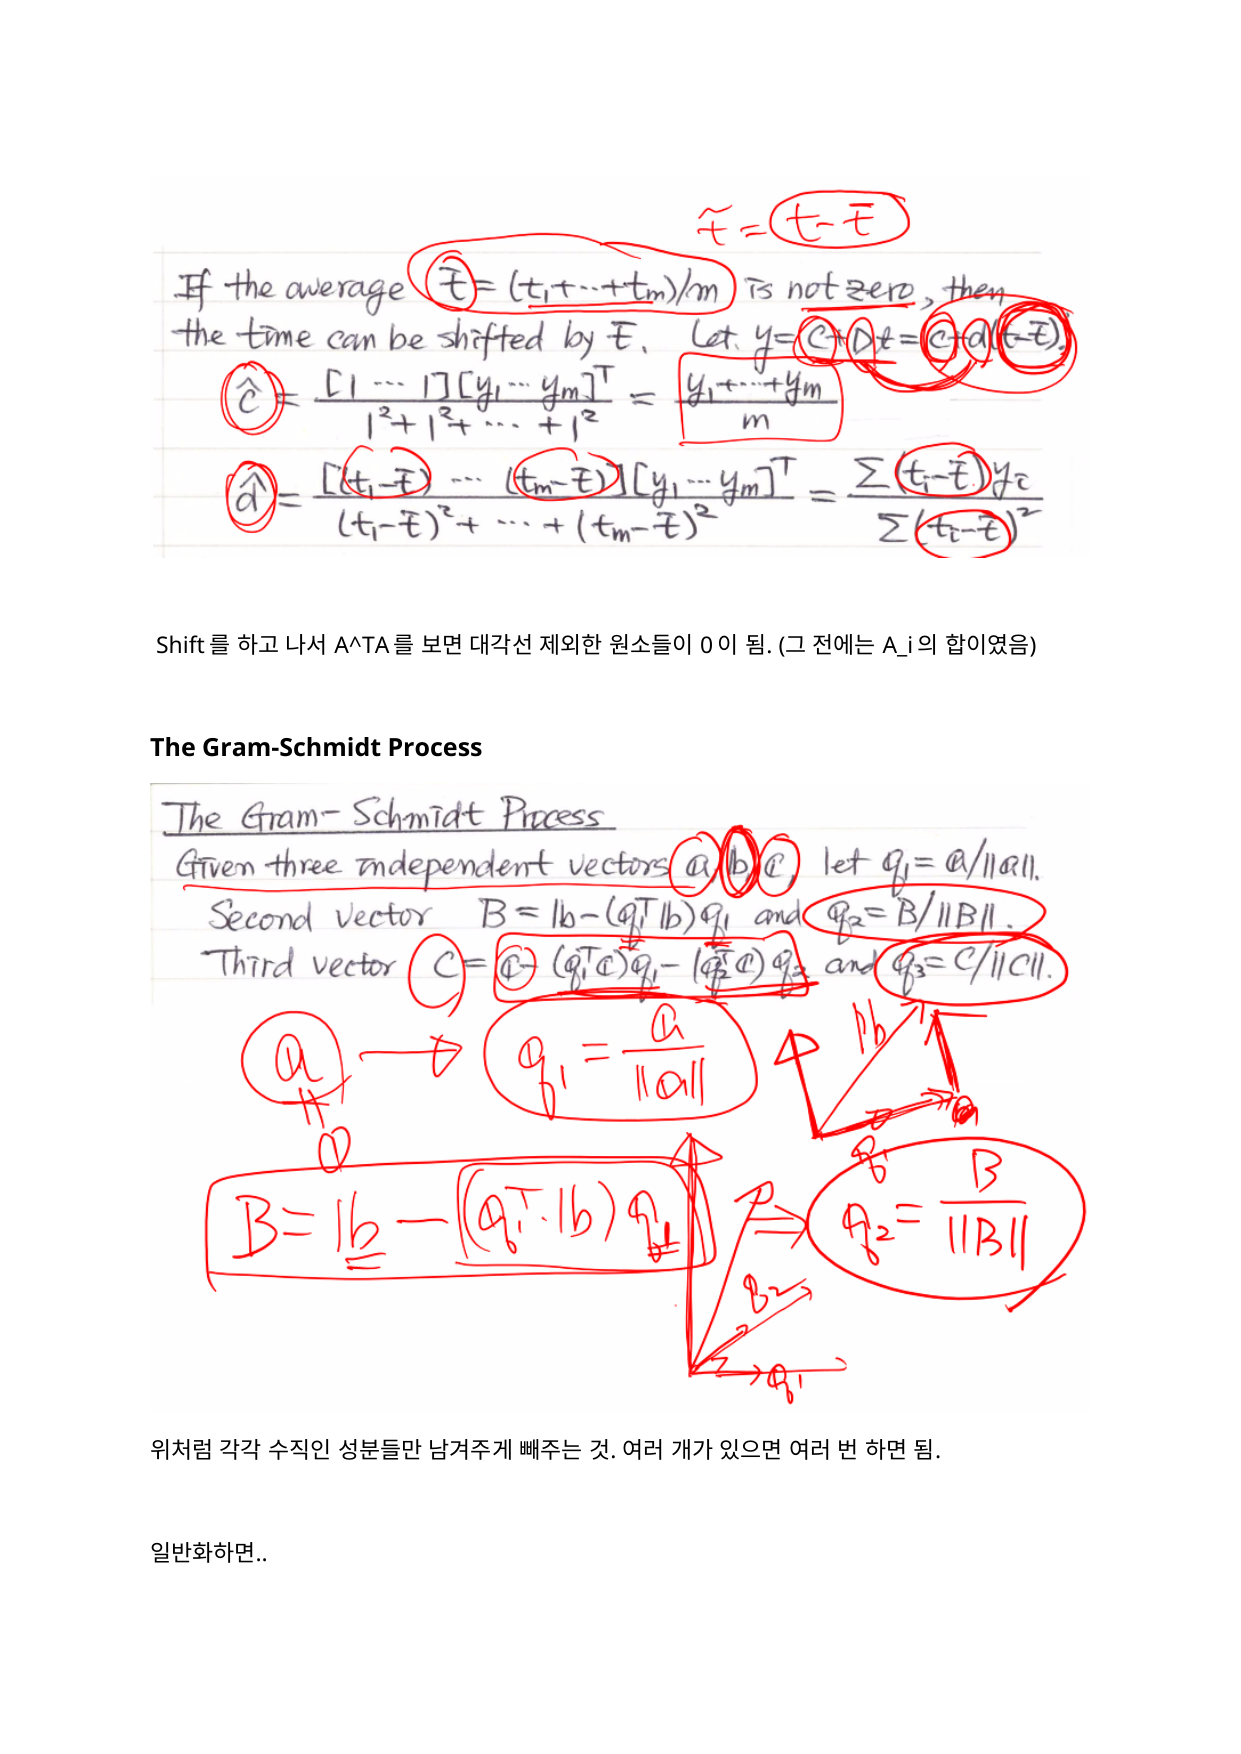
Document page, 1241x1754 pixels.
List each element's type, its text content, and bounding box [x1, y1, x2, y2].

picture [150, 177, 1091, 558]
picture [150, 783, 1091, 1414]
text Shift를 하고 나서 A^TA를 보면 대각선 제외한 원소들이 0이 됨. (그 전에는 A_i의 합이였음) [150, 627, 1090, 660]
text 위처럼 각각 수직인 성분들만 남겨주게 빼주는 것. 여러 개가 있으면 여러 번 하면 됨. [150, 1432, 1090, 1466]
text 일반화하면.. [150, 1535, 1090, 1568]
text The Gram-Schmidt Process [150, 730, 1090, 764]
